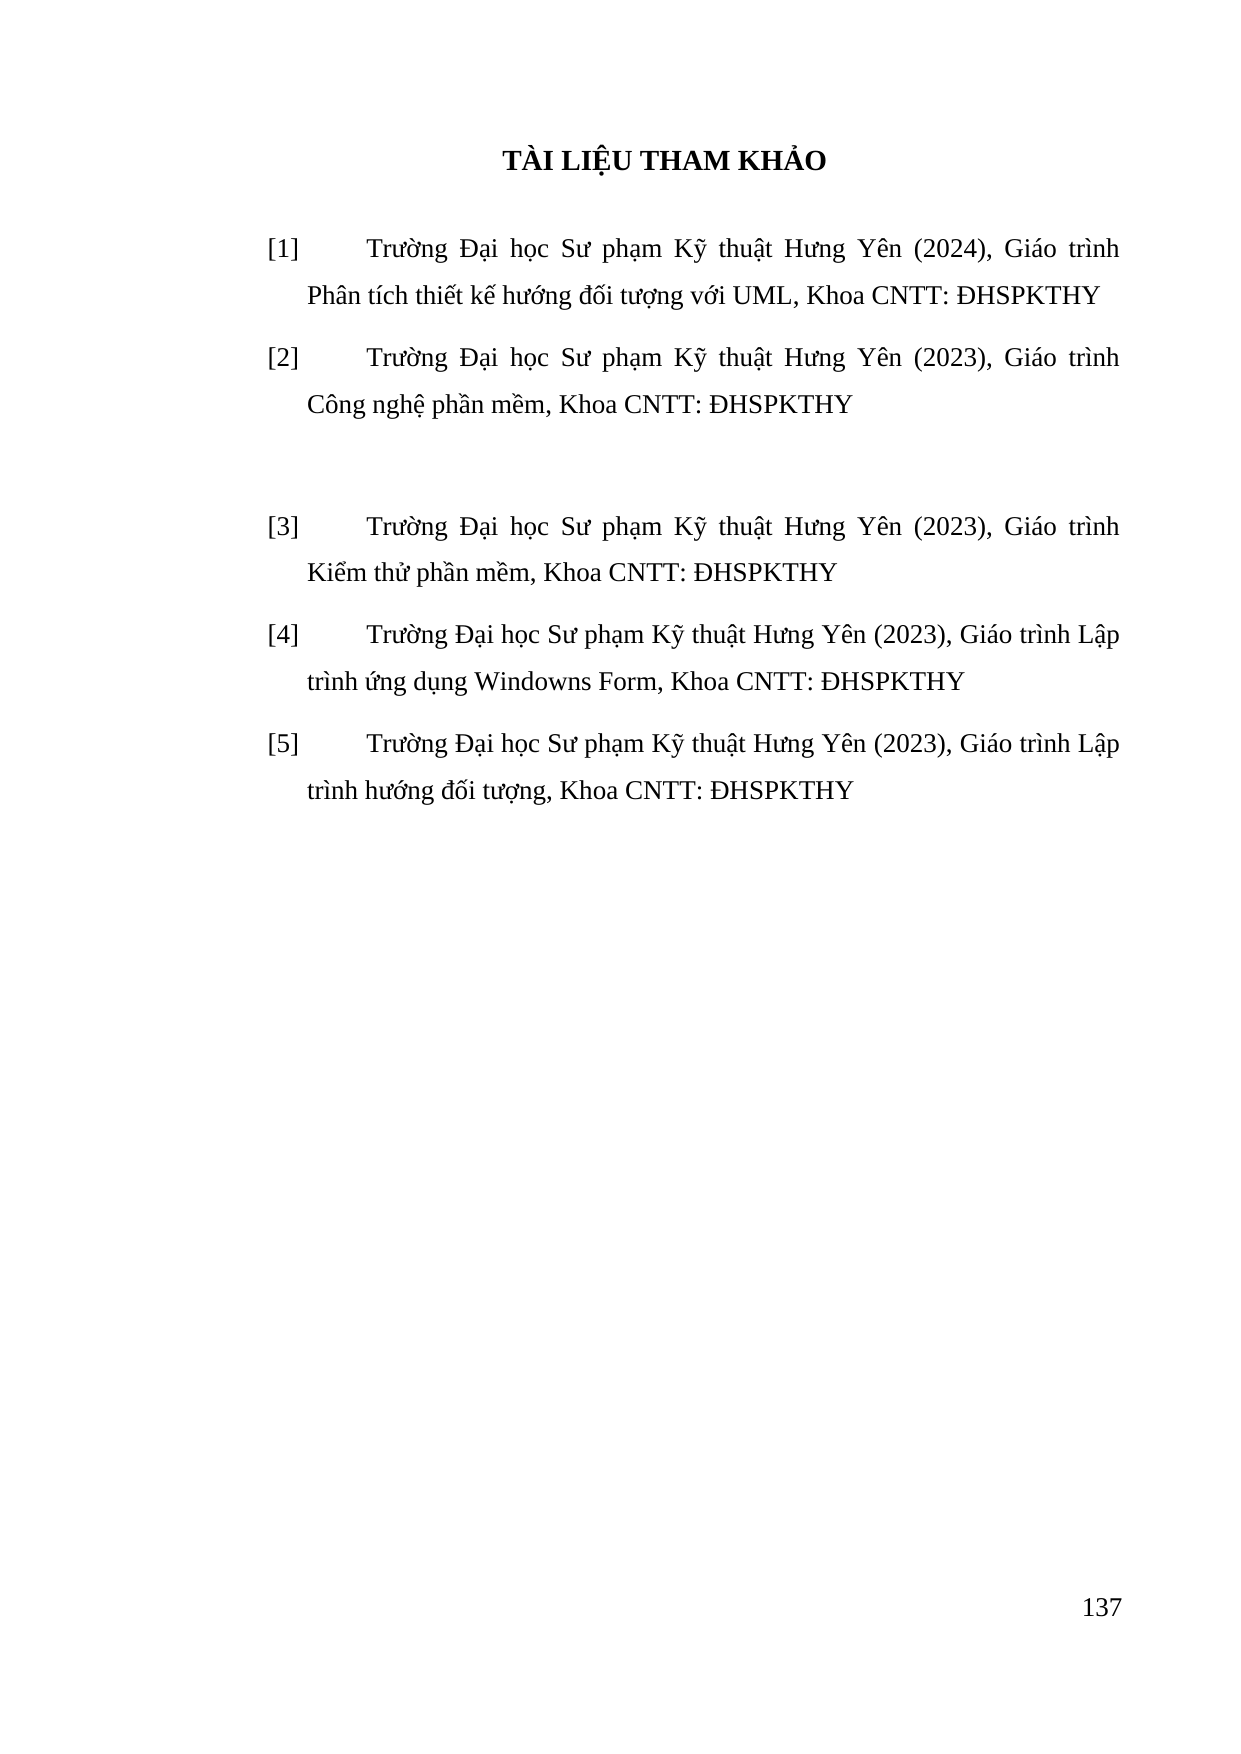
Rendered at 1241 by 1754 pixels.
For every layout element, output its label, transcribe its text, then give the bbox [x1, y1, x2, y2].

table_cell Trường Đại học Sư phạm Kỹ thuật Hưng Yên (2023), Giáo trình Lập trình hướng đối tượng, Khoa CNTT: ĐHSPKTHY [305, 714, 1122, 882]
table_cell [2] [207, 328, 305, 496]
table_cell Trường Đại học Sư phạm Kỹ thuật Hưng Yên (2023), Giáo trình Lập trình ứng dụng Windowns Form, Khoa CNTT: ĐHSPKTHY [305, 605, 1122, 713]
table_cell Trường Đại học Sư phạm Kỹ thuật Hưng Yên (2023), Giáo trình Kiểm thử phần mềm, Khoa CNTT: ĐHSPKTHY [305, 496, 1122, 604]
table_header Trường Đại học Sư phạm Kỹ thuật Hưng Yên (2024), Giáo trình Phân tích thiết kế hướng đối tượng với UML, Khoa CNTT: ĐHSPKTHY [305, 219, 1122, 327]
table_header [1] [207, 219, 305, 327]
table_cell [3] [207, 496, 305, 604]
table_cell Trường Đại học Sư phạm Kỹ thuật Hưng Yên (2023), Giáo trình Công nghệ phần mềm, Khoa CNTT: ĐHSPKTHY [305, 328, 1122, 496]
table_cell [4] [207, 605, 305, 713]
list TÀI LIỆU THAM KHẢO [207, 143, 1122, 177]
table_cell [5] [207, 714, 305, 882]
